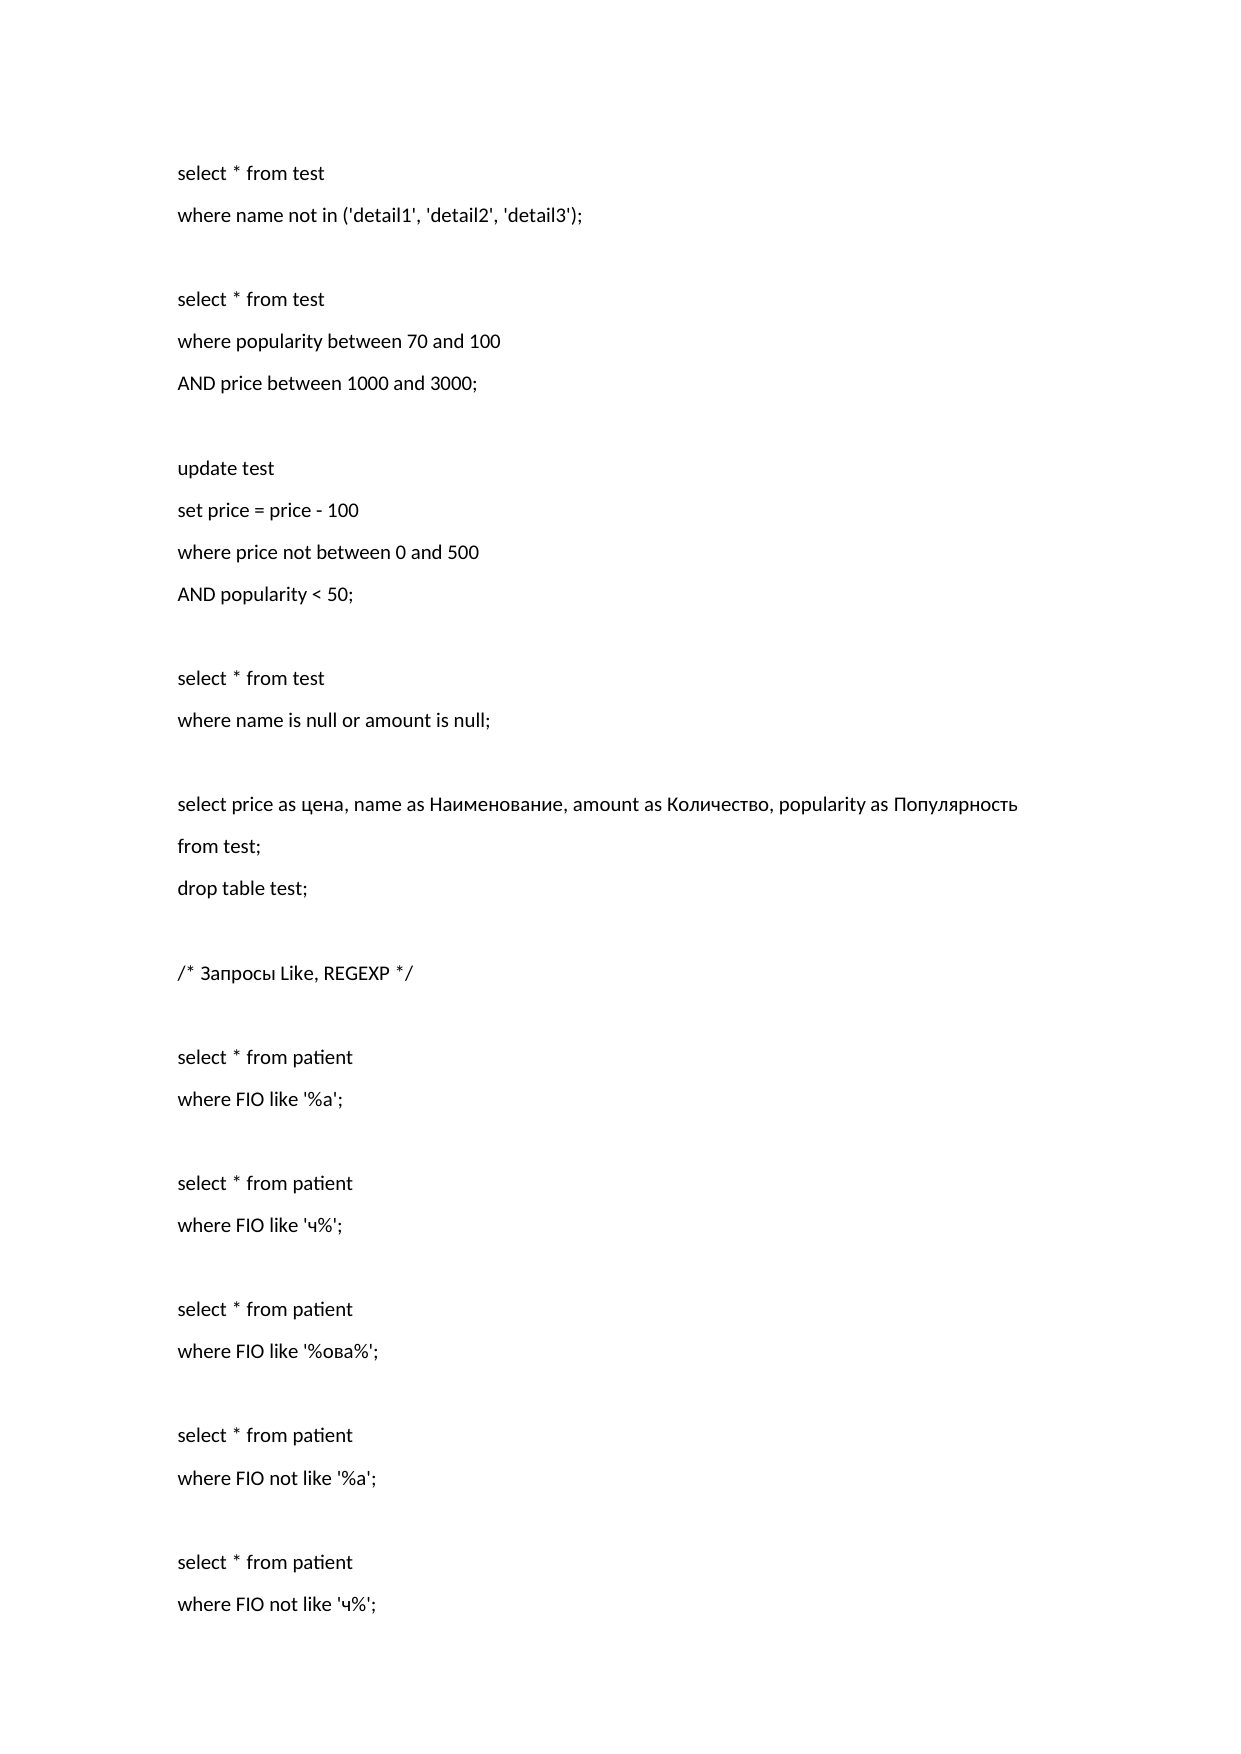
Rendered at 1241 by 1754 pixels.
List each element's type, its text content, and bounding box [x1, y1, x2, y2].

text drop table test; [177, 876, 1152, 901]
text where price not between 0 and 500 [177, 539, 1152, 564]
text select * from test [177, 286, 1152, 312]
text select * from patient [177, 1170, 1152, 1196]
text where FIO not like '%а'; [177, 1465, 1152, 1490]
text where popularity between 70 and 100 [177, 328, 1152, 354]
text select * from patient [177, 1044, 1152, 1069]
text where FIO like '%а'; [177, 1086, 1152, 1111]
text where FIO not like 'ч%'; [177, 1591, 1152, 1616]
text /* Запросы Like, REGEXP */ [177, 960, 1152, 985]
text where FIO like '%ова%'; [177, 1338, 1152, 1364]
text set price = price - 100 [177, 497, 1152, 522]
text select * from patient [177, 1549, 1152, 1574]
text select price as цена, name as Наименование, amount as Количество, popularity as Популярность [177, 791, 1152, 817]
text from test; [177, 833, 1152, 859]
text where name not in ('detail1', 'detail2', 'detail3'); [177, 202, 1152, 228]
text select * from patient [177, 1296, 1152, 1322]
text select * from test [177, 665, 1152, 691]
text select * from test [177, 160, 1152, 186]
text where FIO like 'ч%'; [177, 1212, 1152, 1238]
text where name is null or amount is null; [177, 707, 1152, 733]
text AND popularity < 50; [177, 581, 1152, 606]
text update test [177, 455, 1152, 480]
text AND price between 1000 and 3000; [177, 371, 1152, 396]
text select * from patient [177, 1423, 1152, 1448]
